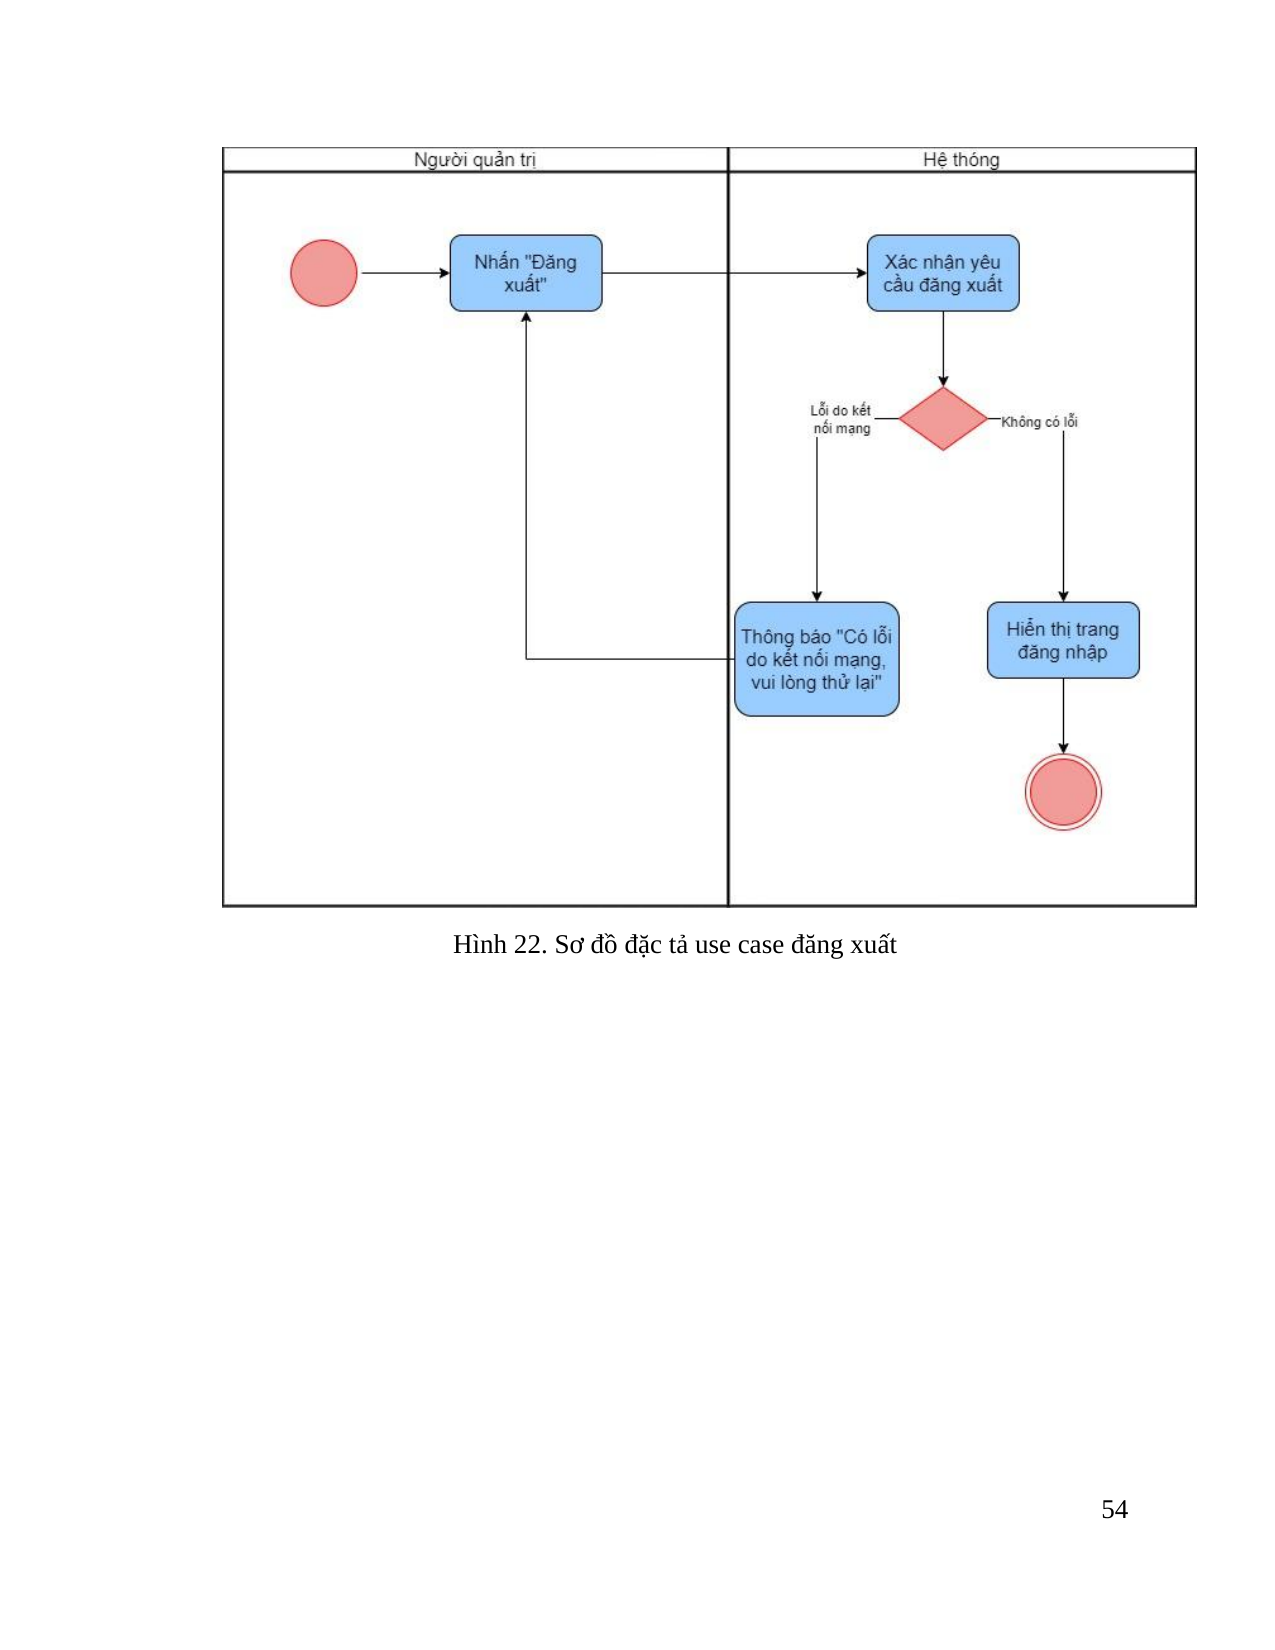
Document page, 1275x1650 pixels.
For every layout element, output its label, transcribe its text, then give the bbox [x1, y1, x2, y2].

text Hình 22. Sơ đồ đặc tả use case đăng xuất [222, 929, 1128, 960]
picture [222, 147, 1197, 908]
